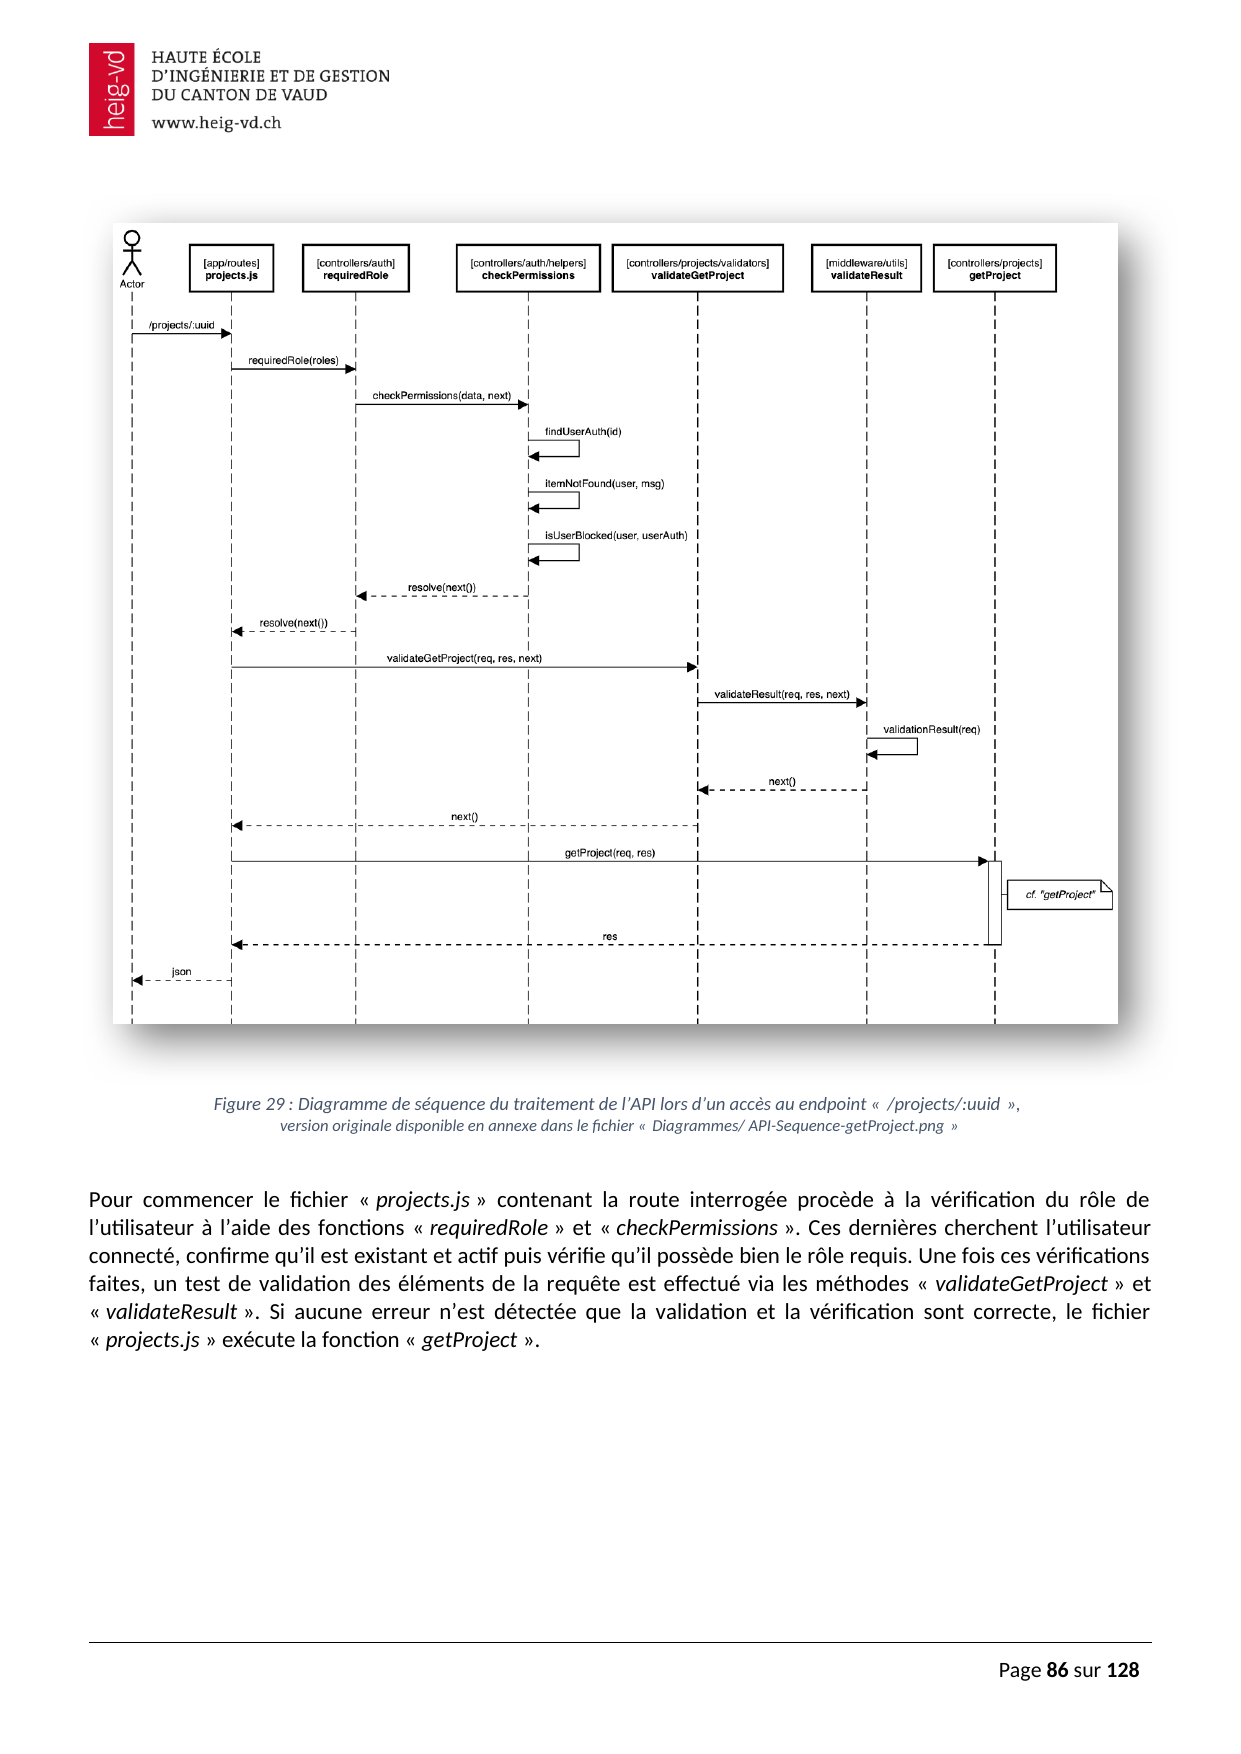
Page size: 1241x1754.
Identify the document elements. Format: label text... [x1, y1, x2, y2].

picture [113, 223, 1118, 1024]
text Pour commencer le fichier « projects.js » contenant la route interrogée procède à la vérification du rôle de l’utilisateur à l’aide des fonctions « requiredRole » et « checkPermissions ». Ces dernières cherchent l’utilisateur connecté, confirme qu’il est existant et actif puis vérifie qu’il possède bien le rôle requis. Une fois ces vérifications faites, un test de validation des éléments de la requête est effectué via les méthodes « validateGetProject » et « validateResult ». Si aucune erreur n’est détectée que la validation et la vérification sont correcte, le fichier « projects.js » exécute la fonction « getProject ». [89, 1185, 1152, 1353]
text Figure 29 : Diagramme de séquence du traitement de l’API lors d’un accès au endpoint « /projects/:uuid », version originale disponible en annexe dans le fichier « Diagrammes/ API-Sequence-getProject.png » [89, 1092, 1152, 1136]
picture [89, 43, 389, 136]
